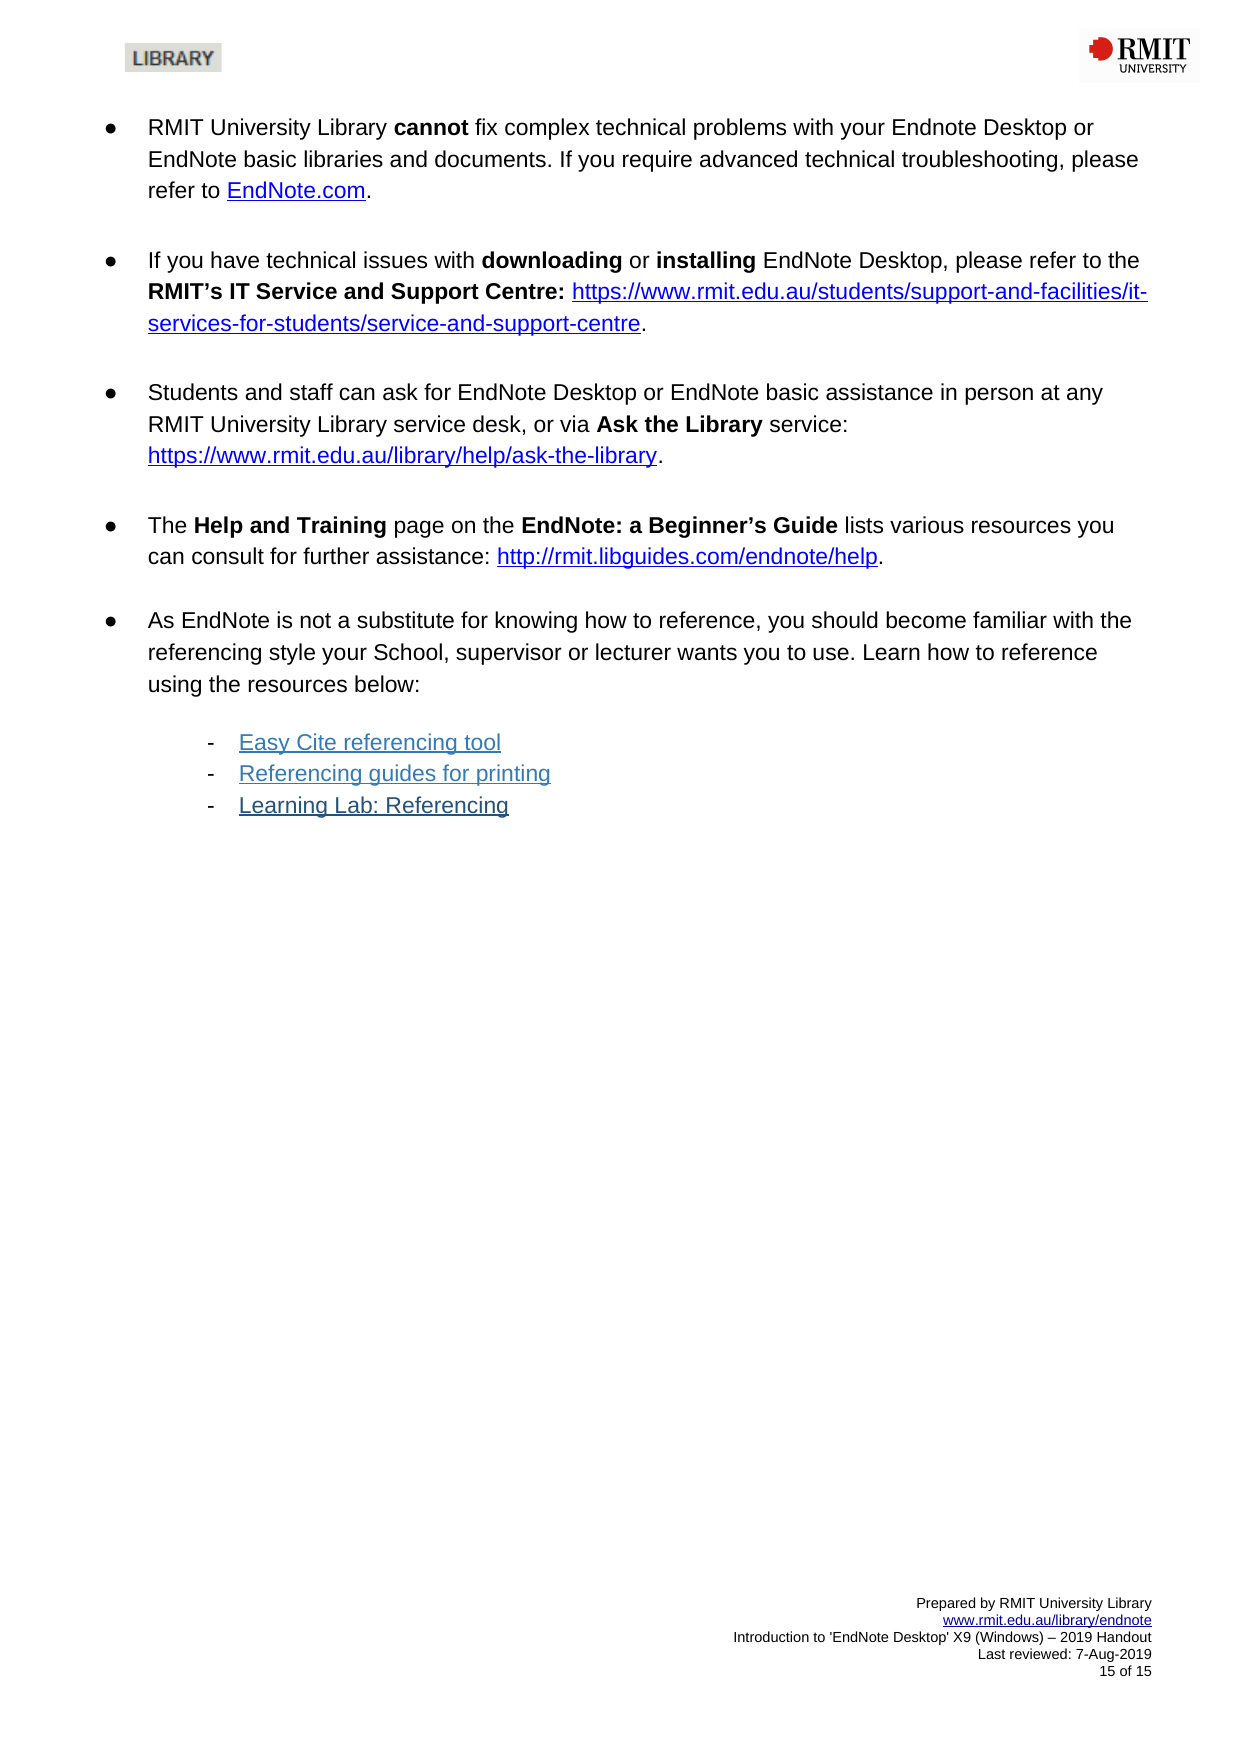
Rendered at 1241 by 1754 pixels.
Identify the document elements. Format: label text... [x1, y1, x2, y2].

list Referencing guides for printing [207, 760, 1152, 786]
list As EndNote is not a substitute for knowing how to reference, you should become familiar with the referencing style your School, supervisor or lecturer wants you to use. Learn how to reference using the resources below: [103, 607, 1152, 697]
list The Help and Training page on the EndNote: a Beginner’s Guide lists various resources you can consult for further assistance: http://rmit.libguides.com/endnote/help. [103, 512, 1152, 569]
picture [124, 43, 222, 72]
list Students and staff can ask for EndNote Desktop or EndNote basic assistance in person at any RMIT University Library service desk, or via Ask the Library service: https://www.rmit.edu.au/library/help/ask-the-library. [103, 379, 1152, 469]
list Learning Lab: Referencing [207, 792, 1152, 818]
list If you have technical issues with downloading or installing EndNote Desktop, please refer to the RMIT’s IT Service and Support Centre: https://www.rmit.edu.au/students/support-and-facilities/it-services-for-students/service-and-support-centre. [103, 247, 1152, 336]
list RMIT University Library cannot fix complex technical problems with your Endnote Desktop or EndNote basic libraries and documents. If you require advanced technical troubleshooting, please refer to EndNote.com. [103, 114, 1152, 204]
list Easy Cite referencing tool [207, 728, 1152, 755]
picture [1079, 28, 1200, 83]
